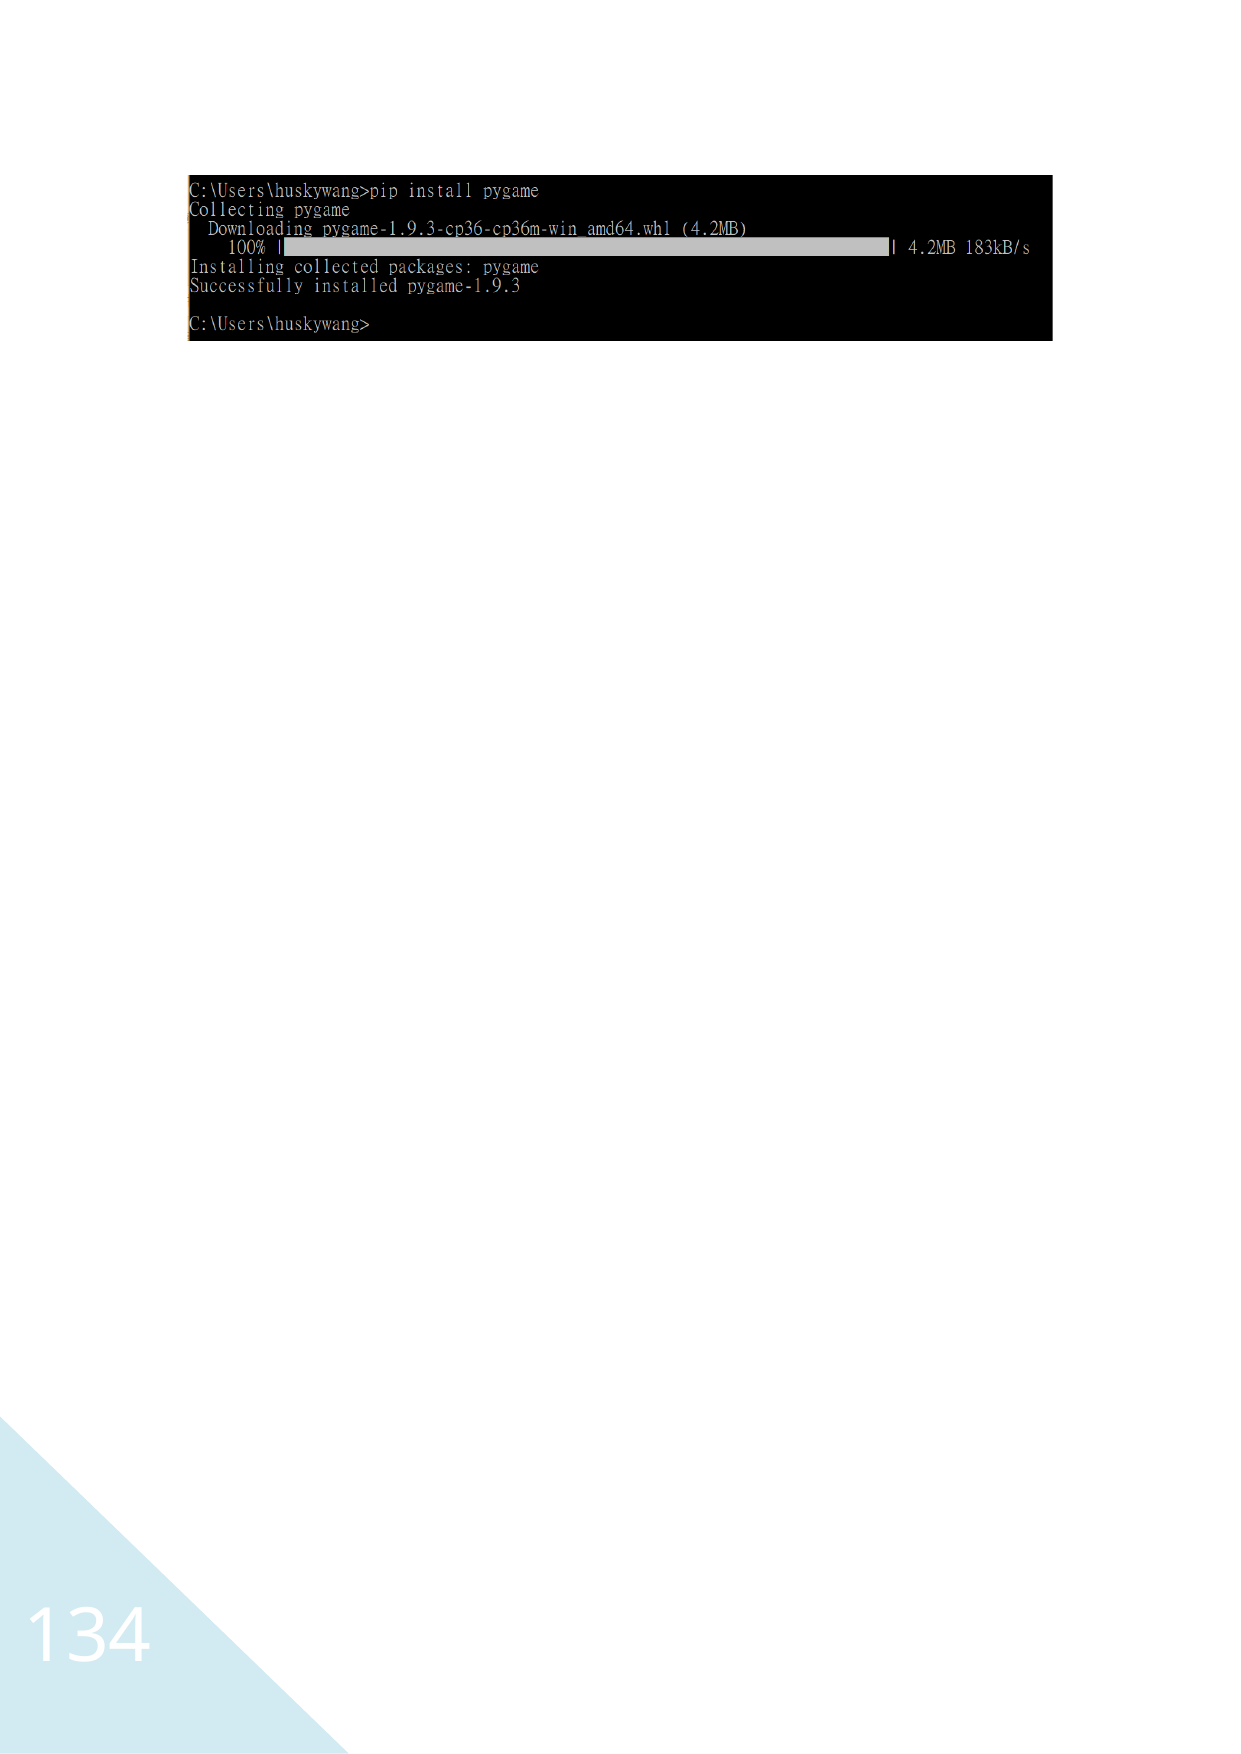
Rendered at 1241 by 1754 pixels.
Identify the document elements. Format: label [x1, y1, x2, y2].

picture [187, 175, 1053, 341]
